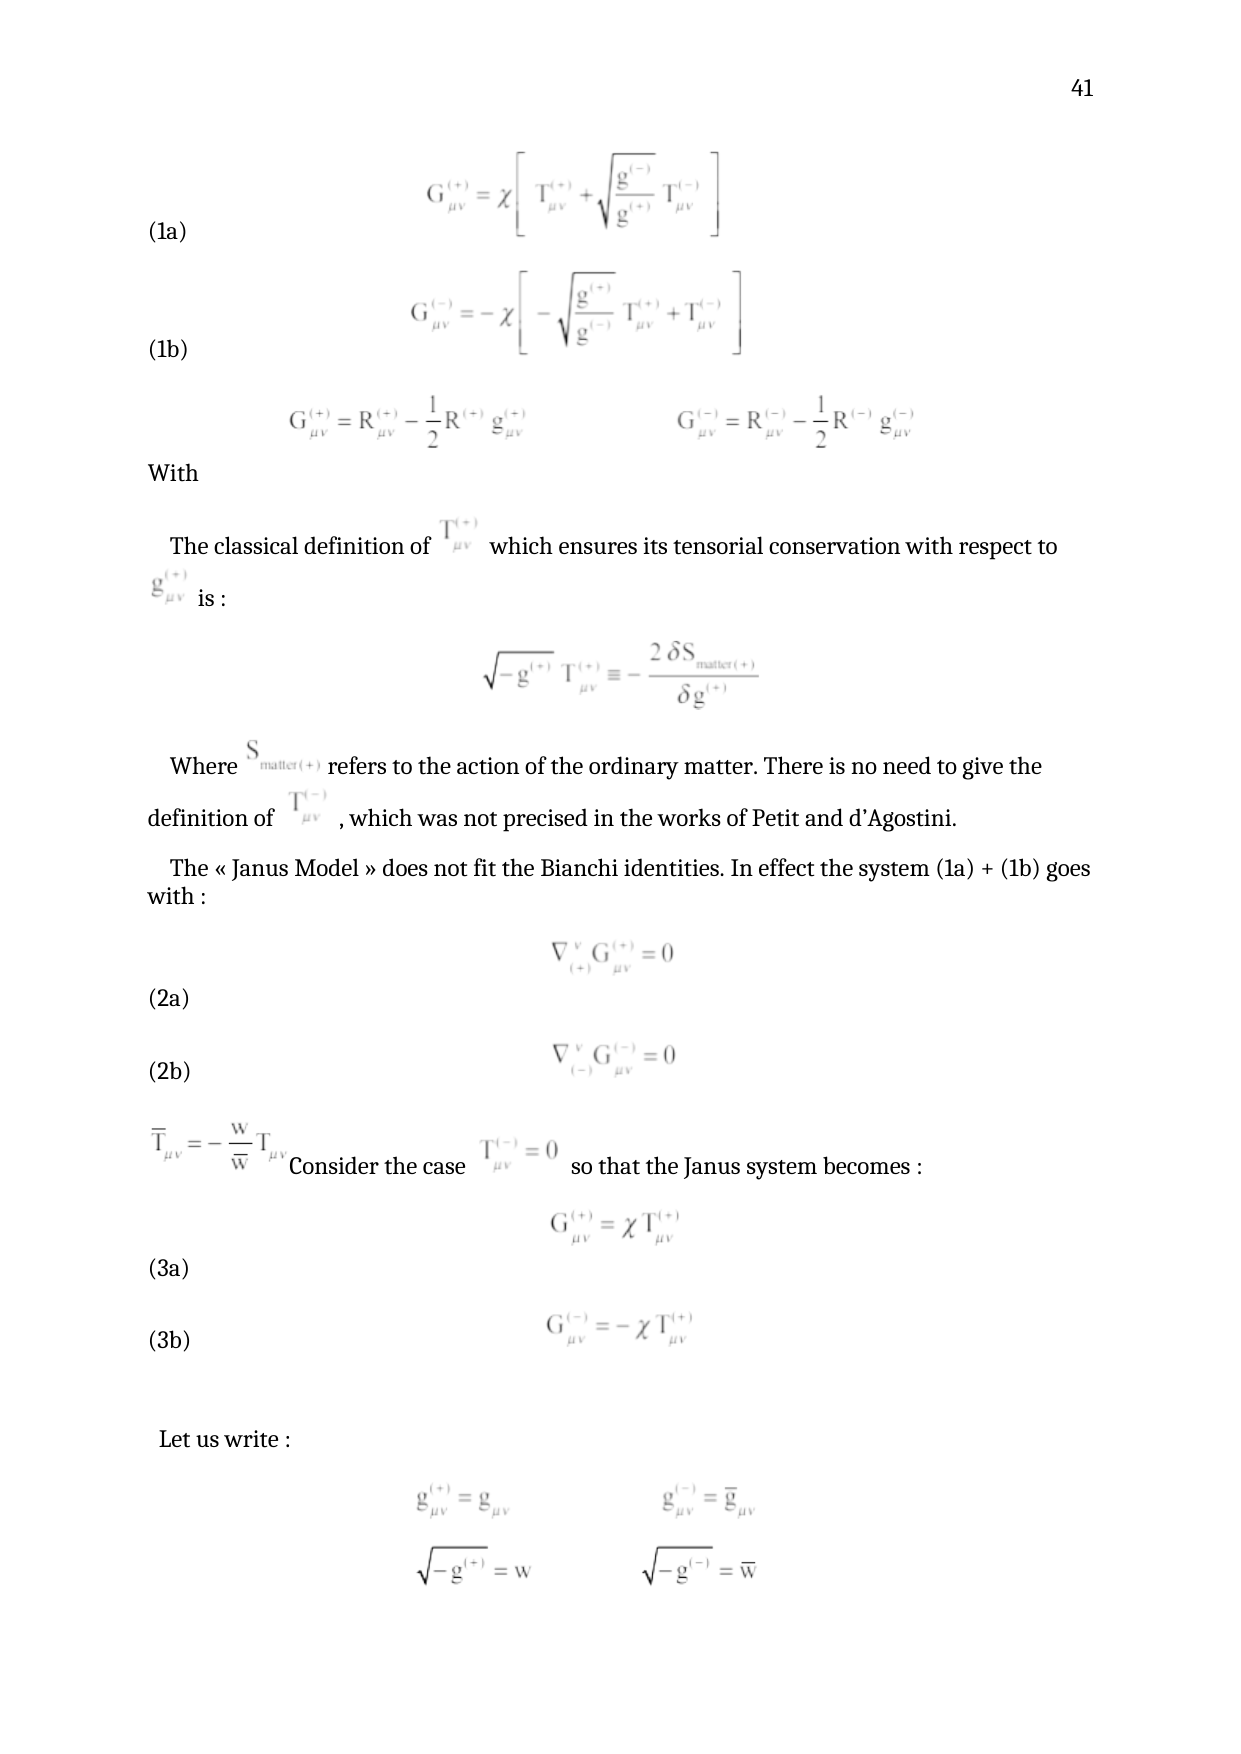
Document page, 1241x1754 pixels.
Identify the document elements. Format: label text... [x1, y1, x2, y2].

text The « Janus Model » does not fit the Bianchi identities. In effect the system (1a) + (1b) goes with : [148, 853, 1093, 911]
text Where refers to the action of the ordinary matter. There is no need to give the definition of , which was not precised in the works of Petit and d’Agostini. [148, 731, 1093, 833]
text (1a) [148, 148, 1093, 245]
text The classical definition of which ensures its tensorial conservation with respect to is : [148, 509, 1093, 613]
text Let us write : [148, 1425, 1093, 1454]
text With [148, 385, 1093, 488]
text (3a) [148, 1201, 1093, 1282]
text (2a) [148, 932, 1093, 1013]
text (1b) [148, 266, 1093, 364]
text (3b) [148, 1303, 1093, 1355]
text (2b) [148, 1033, 1093, 1085]
text Consider the case so that the Janus system becomes : [148, 1106, 1093, 1181]
